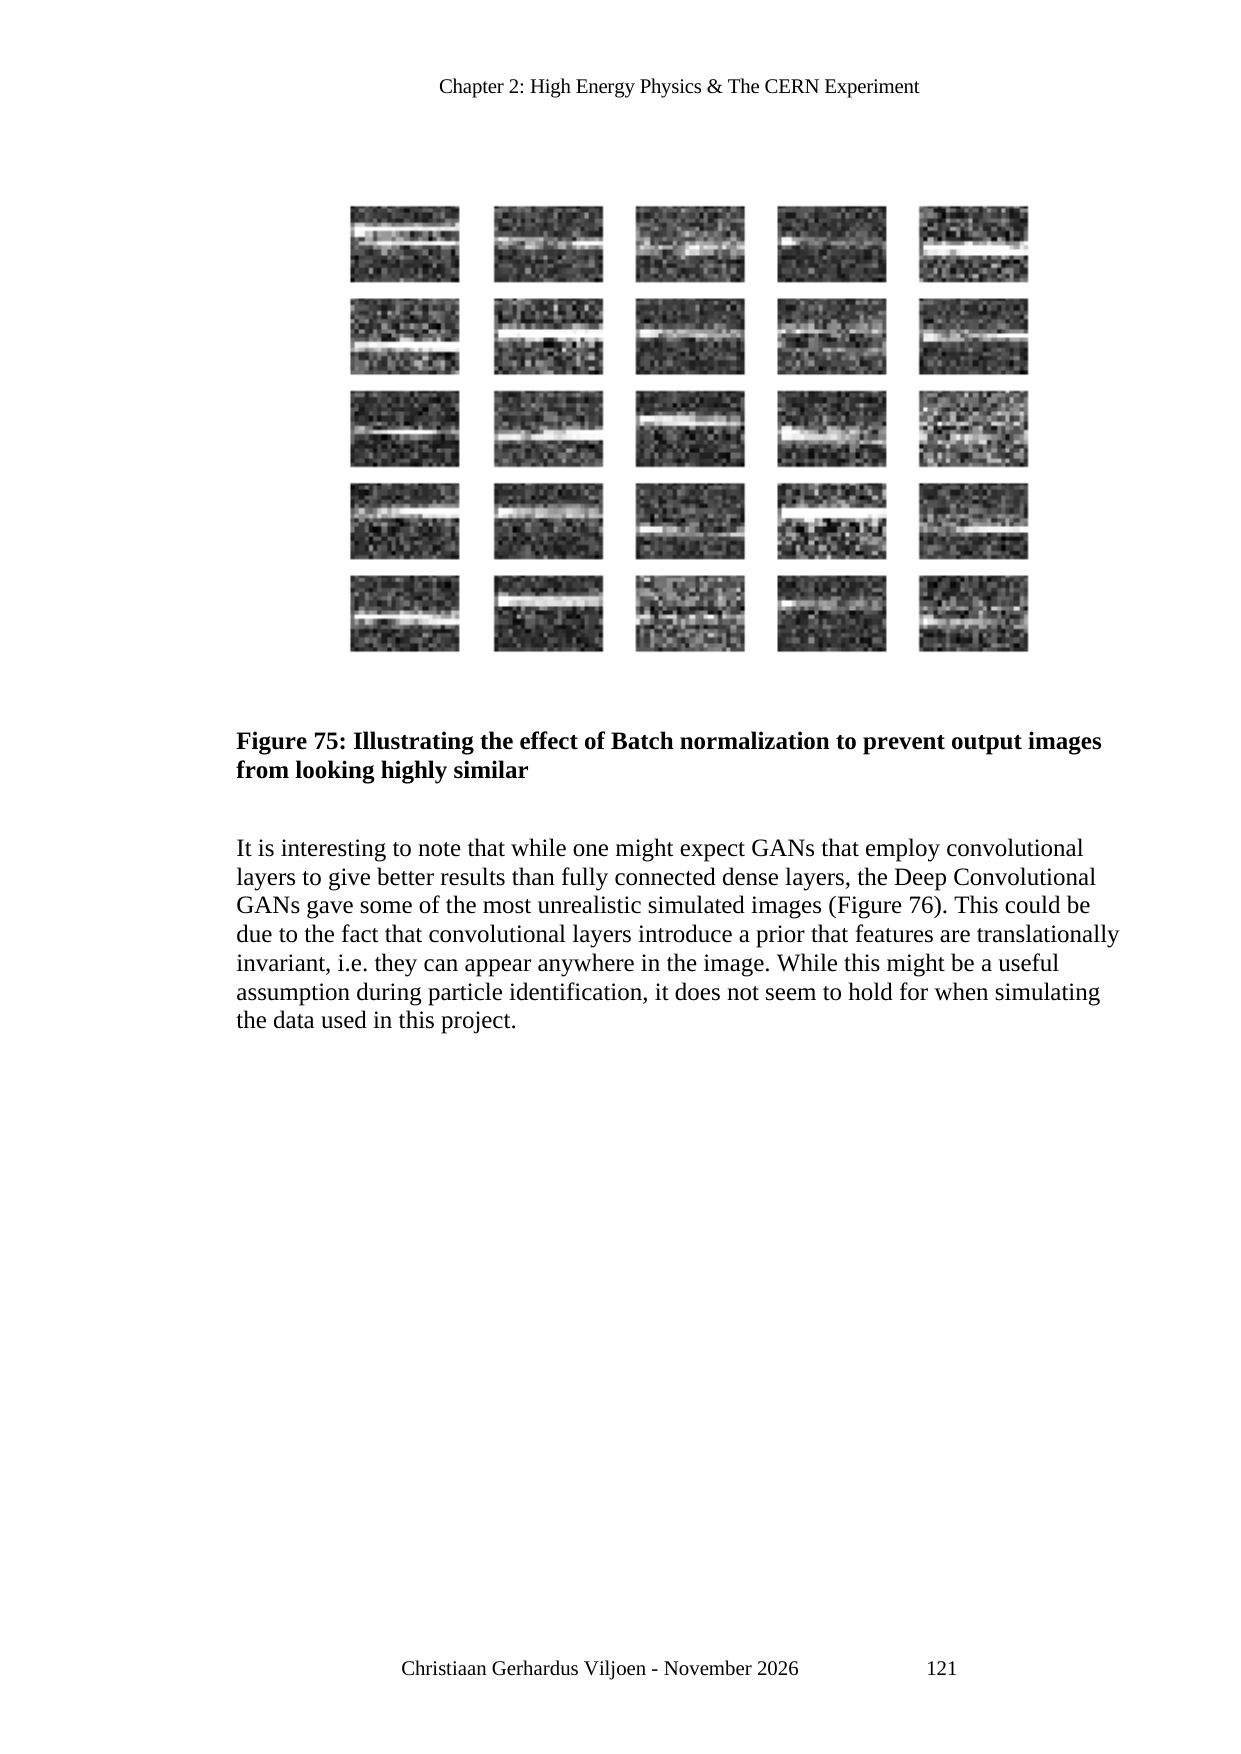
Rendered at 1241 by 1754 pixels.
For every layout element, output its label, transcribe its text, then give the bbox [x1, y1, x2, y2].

picture [236, 135, 1123, 726]
text Figure 75: Illustrating the effect of Batch normalization to prevent output images from looking highly similar [236, 726, 1122, 783]
text It is interesting to note that while one might expect GANs that employ convolutional layers to give better results than fully connected dense layers, the Deep Convolutional GANs gave some of the most unrealistic simulated images (Figure 76). This could be due to the fact that convolutional layers introduce a prior that features are translationally invariant, i.e. they can appear anywhere in the image. While this might be a useful assumption during particle identification, it does not seem to hold for when simulating the data used in this project. [236, 833, 1122, 1034]
